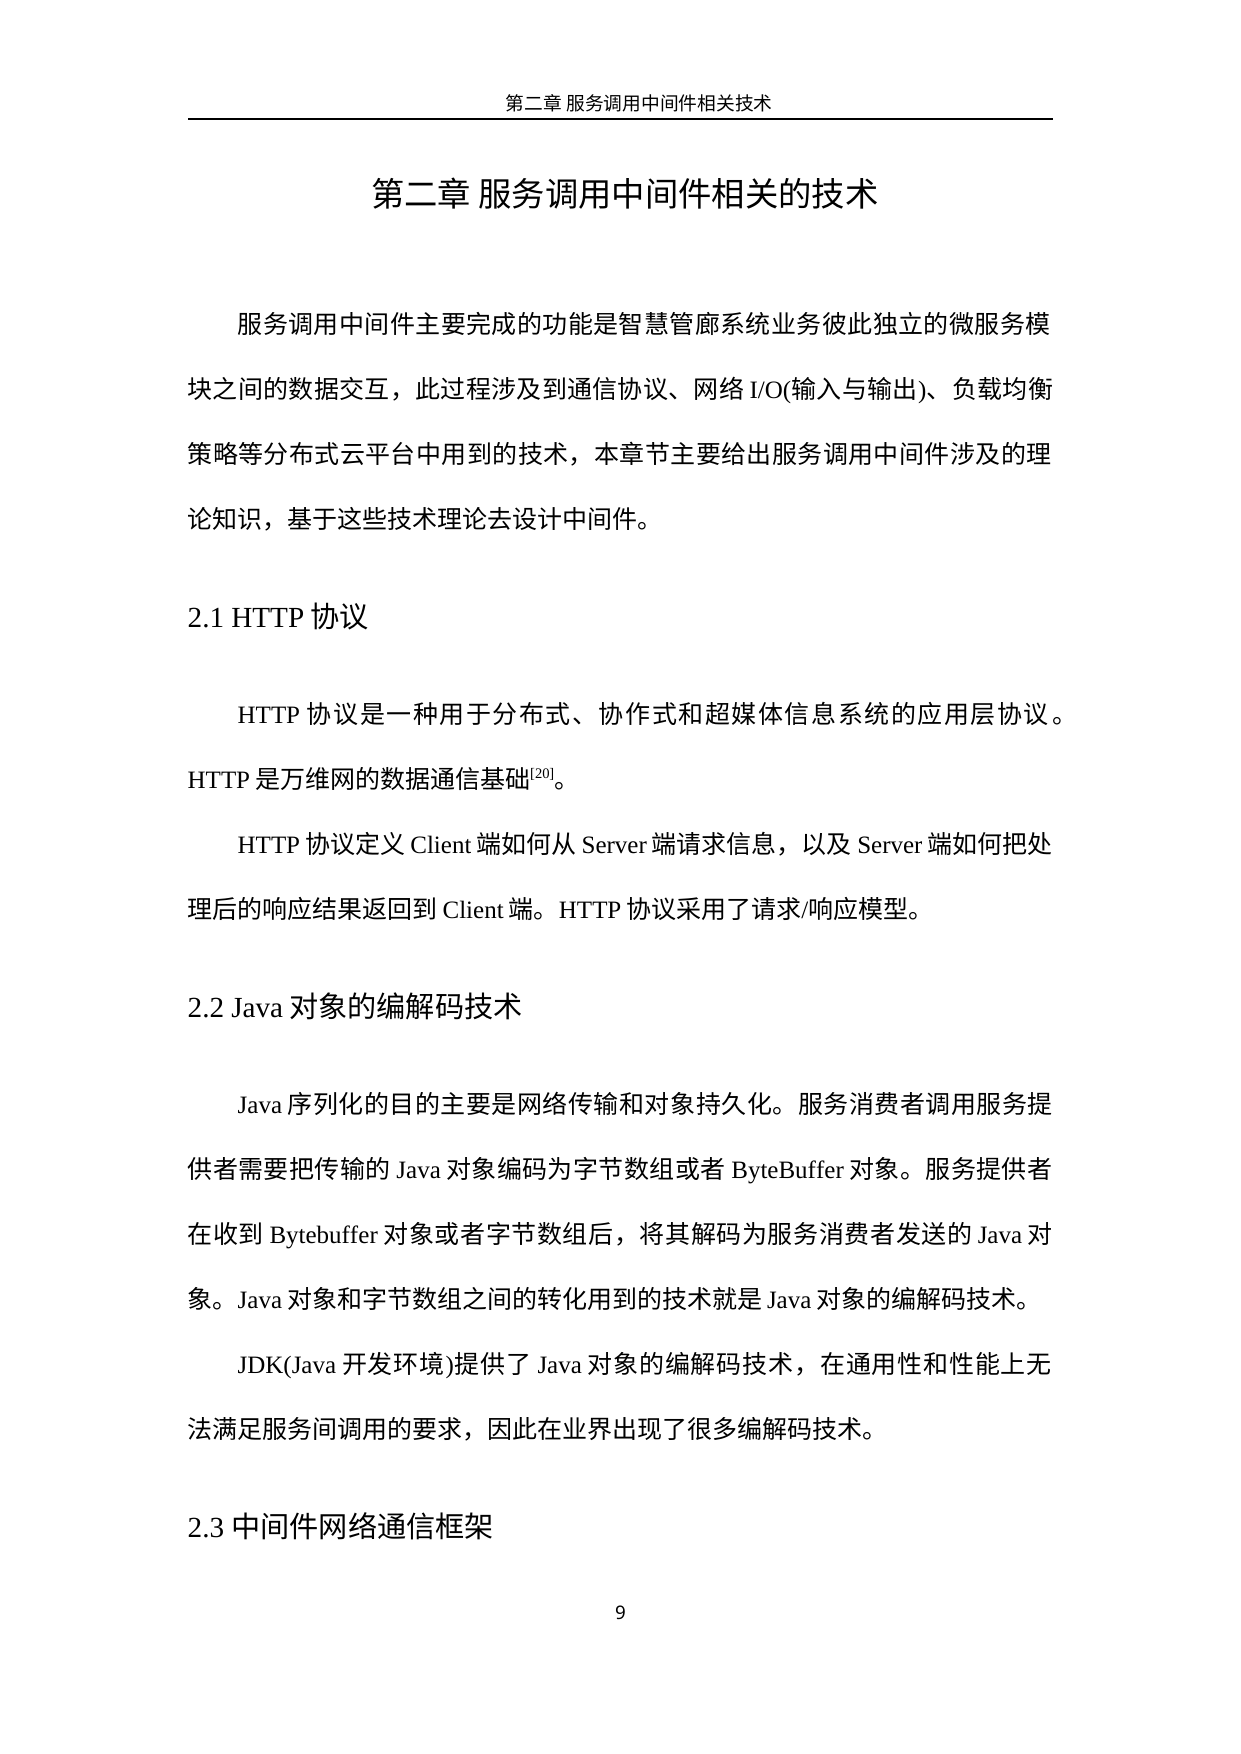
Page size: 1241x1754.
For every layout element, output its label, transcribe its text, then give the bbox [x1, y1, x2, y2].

text 第二章 服务调用中间件相关的技术 [187, 160, 1053, 225]
text 2.3 中间件网络通信框架 [187, 1492, 1053, 1557]
text 2.1 HTTP协议 [187, 582, 1053, 647]
text 2.2 Java对象的编解码技术 [187, 972, 1053, 1037]
text HTTP协议是一种用于分布式、协作式和超媒体信息系统的应用层协议。HTTP是万维网的数据通信基础[20]。 [187, 680, 1053, 810]
text Java序列化的目的主要是网络传输和对象持久化。服务消费者调用服务提供者需要把传输的Java对象编码为字节数组或者ByteBuffer对象。服务提供者在收到Bytebuffer对象或者字节数组后，将其解码为服务消费者发送的Java对象。Java对象和字节数组之间的转化用到的技术就是Java对象的编解码技术。 [187, 1070, 1053, 1330]
text HTTP协议定义Client端如何从Server端请求信息，以及Server端如何把处理后的响应结果返回到Client端。HTTP协议采用了请求/响应模型。 [187, 810, 1053, 940]
text JDK(Java开发环境)提供了Java对象的编解码技术，在通用性和性能上无法满足服务间调用的要求，因此在业界出现了很多编解码技术。 [187, 1330, 1053, 1460]
text 服务调用中间件主要完成的功能是智慧管廊系统业务彼此独立的微服务模块之间的数据交互，此过程涉及到通信协议、网络I/O(输入与输出)、负载均衡策略等分布式云平台中用到的技术，本章节主要给出服务调用中间件涉及的理论知识，基于这些技术理论去设计中间件。 [187, 290, 1053, 550]
